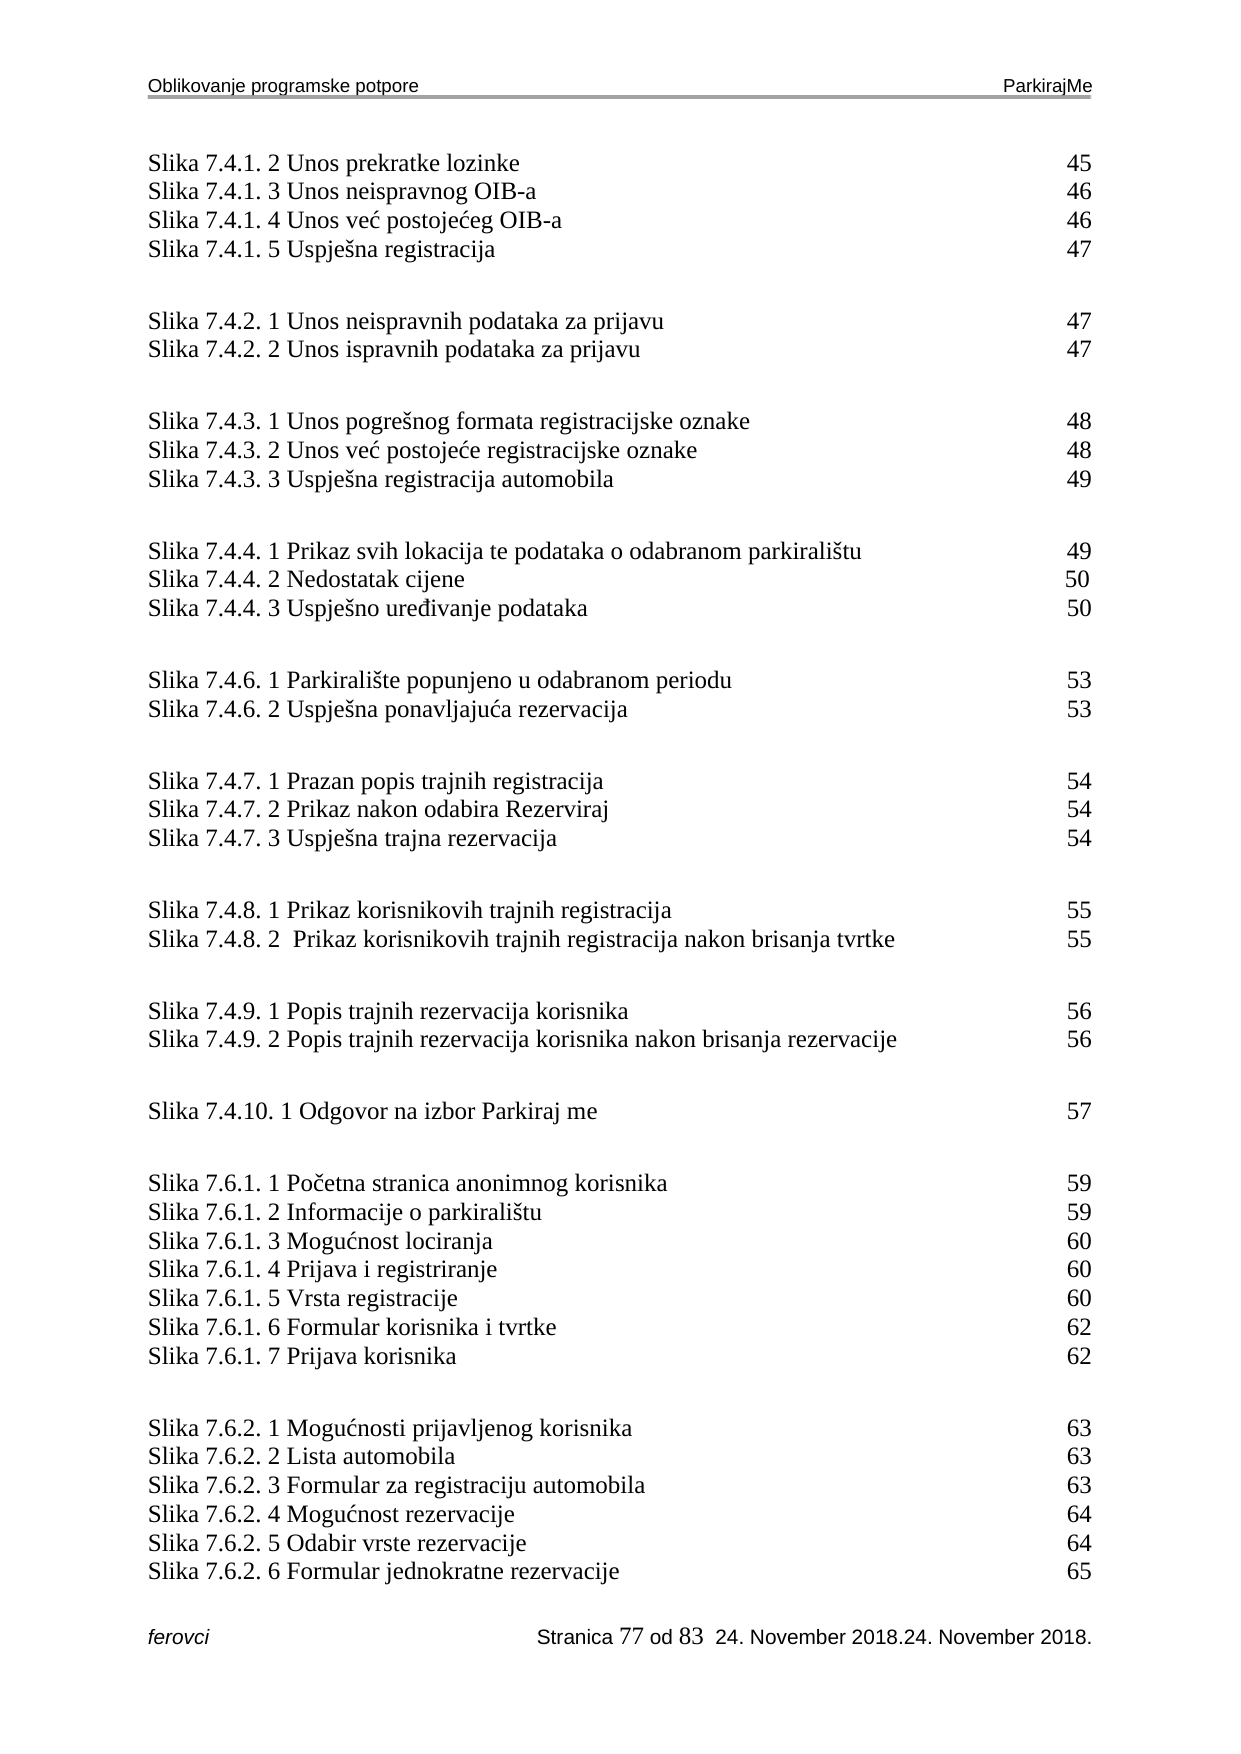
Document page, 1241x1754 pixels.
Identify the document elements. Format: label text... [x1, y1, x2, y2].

text Slika 7.6.1. 6 Formular korisnika i tvrtke 62 [148, 1312, 1093, 1341]
picture [147, 95, 1092, 99]
text Slika 7.4.1. 5 Uspješna registracija 47 [148, 234, 1093, 263]
text Slika 7.4.2. 2 Unos ispravnih podataka za prijavu 47 [148, 334, 1093, 363]
text Slika 7.4.3. 3 Uspješna registracija automobila 49 [148, 464, 1093, 493]
text Slika 7.6.1. 1 Početna stranica anonimnog korisnika 59 [148, 1168, 1093, 1197]
text Slika 7.6.2. 1 Mogućnosti prijavljenog korisnika 63 [148, 1413, 1093, 1441]
text Slika 7.6.2. 5 Odabir vrste rezervacije 64 [148, 1528, 1093, 1556]
text Slika 7.4.3. 1 Unos pogrešnog formata registracijske oznake 48 [148, 406, 1093, 435]
text Slika 7.4.7. 2 Prikaz nakon odabira Rezerviraj 54 [148, 794, 1093, 823]
text Slika 7.4.8. 1 Prikaz korisnikovih trajnih registracija 55 [148, 895, 1093, 924]
text Slika 7.4.6. 1 Parkiralište popunjeno u odabranom periodu 53 [148, 665, 1093, 694]
text Slika 7.6.2. 4 Mogućnost rezervacije 64 [148, 1499, 1093, 1528]
text Slika 7.6.2. 6 Formular jednokratne rezervacije 65 [148, 1556, 1093, 1585]
text Slika 7.6.2. 2 Lista automobila 63 [148, 1441, 1093, 1470]
text Slika 7.4.8. 2 Prikaz korisnikovih trajnih registracija nakon brisanja tvrtke 55 [148, 924, 1093, 953]
text Slika 7.6.1. 5 Vrsta registracije 60 [148, 1283, 1093, 1312]
text Slika 7.6.2. 3 Formular za registraciju automobila 63 [148, 1470, 1093, 1499]
text Slika 7.6.1. 2 Informacije o parkiralištu 59 [148, 1197, 1093, 1226]
text Slika 7.6.1. 3 Mogućnost lociranja 60 [148, 1226, 1093, 1254]
text Slika 7.4.9. 2 Popis trajnih rezervacija korisnika nakon brisanja rezervacije 56 [148, 1024, 1093, 1053]
text Slika 7.4.7. 3 Uspješna trajna rezervacija 54 [148, 823, 1093, 852]
text Slika 7.4.1. 4 Unos već postojećeg OIB-a 46 [148, 205, 1093, 234]
text Slika 7.4.9. 1 Popis trajnih rezervacija korisnika 56 [148, 996, 1093, 1024]
text Slika 7.4.7. 1 Prazan popis trajnih registracija 54 [148, 766, 1093, 794]
text Slika 7.4.4. 1 Prikaz svih lokacija te podataka o odabranom parkiralištu 49 [148, 536, 1093, 564]
text Slika 7.4.1. 3 Unos neispravnog OIB-a 46 [148, 176, 1093, 205]
text Slika 7.4.1. 2 Unos prekratke lozinke 45 [148, 148, 1093, 176]
text Slika 7.6.1. 7 Prijava korisnika 62 [148, 1341, 1093, 1369]
text Slika 7.4.2. 1 Unos neispravnih podataka za prijavu 47 [148, 306, 1093, 334]
text Slika 7.4.3. 2 Unos već postojeće registracijske oznake 48 [148, 435, 1093, 464]
text Slika 7.4.10. 1 Odgovor na izbor Parkiraj me 57 [148, 1096, 1093, 1125]
text Slika 7.4.6. 2 Uspješna ponavljajuća rezervacija 53 [148, 694, 1093, 723]
text Slika 7.4.4. 2 Nedostatak cijene 50 Slika 7.4.4. 3 Uspješno uređivanje podataka 50 [148, 564, 1093, 622]
text Slika 7.6.1. 4 Prijava i registriranje 60 [148, 1254, 1093, 1283]
